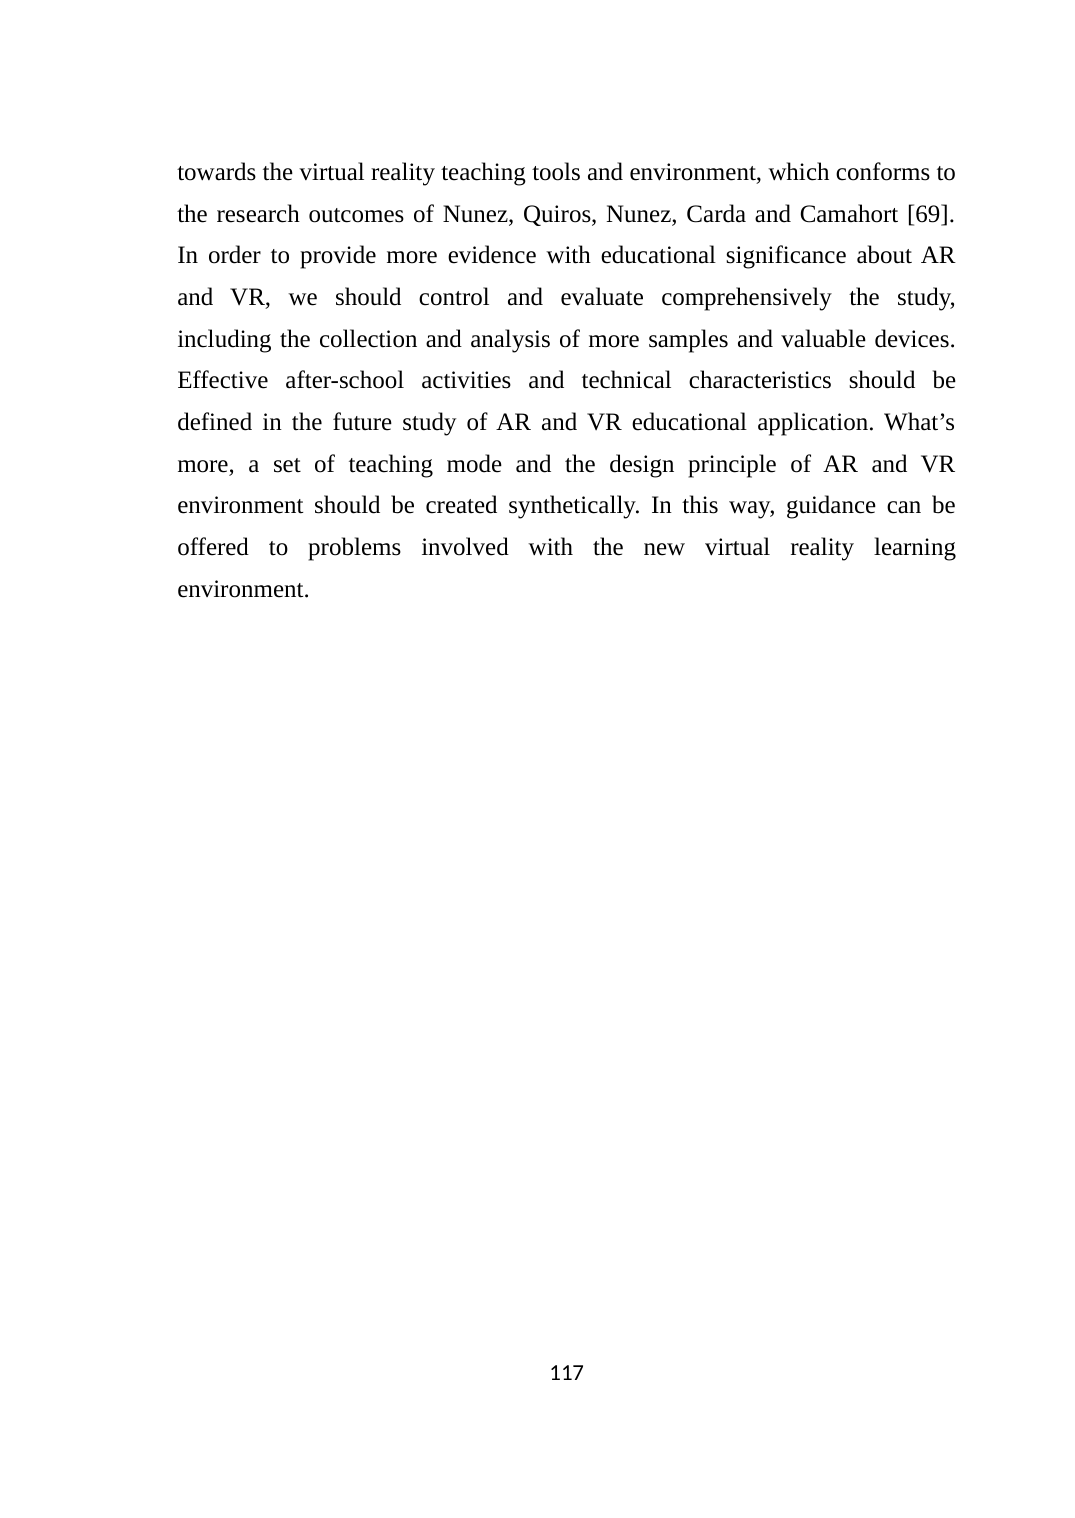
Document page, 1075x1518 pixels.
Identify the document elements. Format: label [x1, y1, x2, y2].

text [177, 147, 956, 605]
